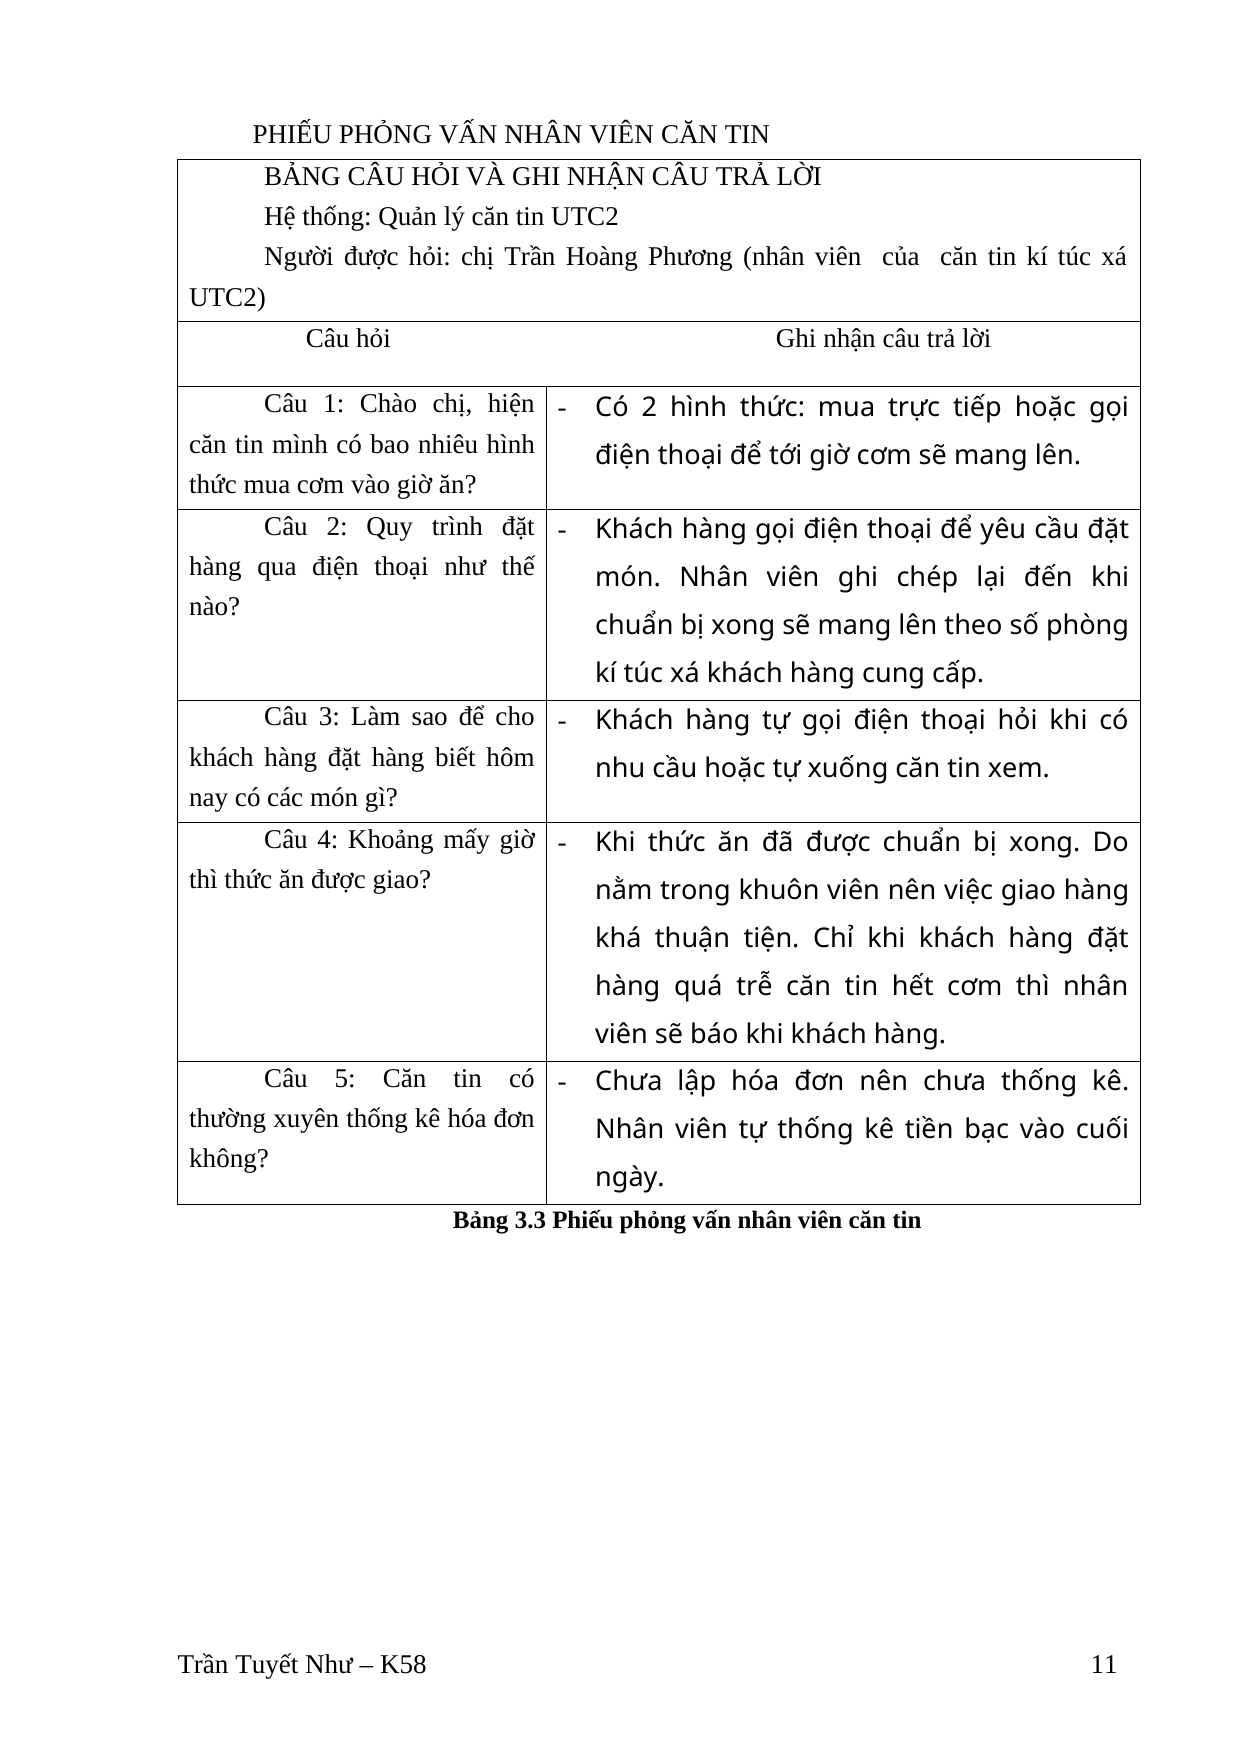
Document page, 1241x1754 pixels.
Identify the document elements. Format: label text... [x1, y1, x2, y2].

table_header BẢNG CÂU HỎI VÀ GHI NHẬN CÂU TRẢ LỜI Hệ thống: Quản lý căn tin UTC2 Người được hỏi: chị Trần Hoàng Phương (nhân viên của căn tin kí túc xá UTC2) [178, 160, 1140, 321]
table_cell Khách hàng gọi điện thoại để yêu cầu đặt món. Nhân viên ghi chép lại đến khi chuẩn bị xong sẽ mang lên theo số phòng kí túc xá khách hàng cung cấp. [547, 510, 1140, 699]
text PHIẾU PHỎNG VẤN NHÂN VIÊN CĂN TIN [177, 118, 1122, 149]
table_cell Câu 3: Làm sao để cho khách hàng đặt hàng biết hôm nay có các món gì? [178, 701, 546, 822]
table_cell Câu 4: Khoảng mấy giờ thì thức ăn được giao? [178, 823, 546, 1061]
table_cell Chưa lập hóa đơn nên chưa thống kê. Nhân viên tự thống kê tiền bạc vào cuối ngày. [547, 1062, 1140, 1204]
table_cell Khi thức ăn đã được chuẩn bị xong. Do nằm trong khuôn viên nên việc giao hàng khá thuận tiện. Chỉ khi khách hàng đặt hàng quá trễ căn tin hết cơm thì nhân viên sẽ báo khi khách hàng. [547, 823, 1140, 1061]
text Bảng 3.3 Phiếu phỏng vấn nhân viên căn tin [177, 1205, 1122, 1233]
table_cell Câu 2: Quy trình đặt hàng qua điện thoại như thế nào? [178, 510, 546, 699]
table_cell Câu 5: Căn tin có thường xuyên thống kê hóa đơn không? [178, 1062, 546, 1204]
table_cell Có 2 hình thức: mua trực tiếp hoặc gọi điện thoại để tới giờ cơm sẽ mang lên. [547, 387, 1140, 508]
table_cell Câu 1: Chào chị, hiện căn tin mình có bao nhiêu hình thức mua cơm vào giờ ăn? [178, 387, 546, 508]
table_cell Khách hàng tự gọi điện thoại hỏi khi có nhu cầu hoặc tự xuống căn tin xem. [547, 701, 1140, 822]
table_cell Câu hỏi Ghi nhận câu trả lời [178, 322, 1140, 386]
